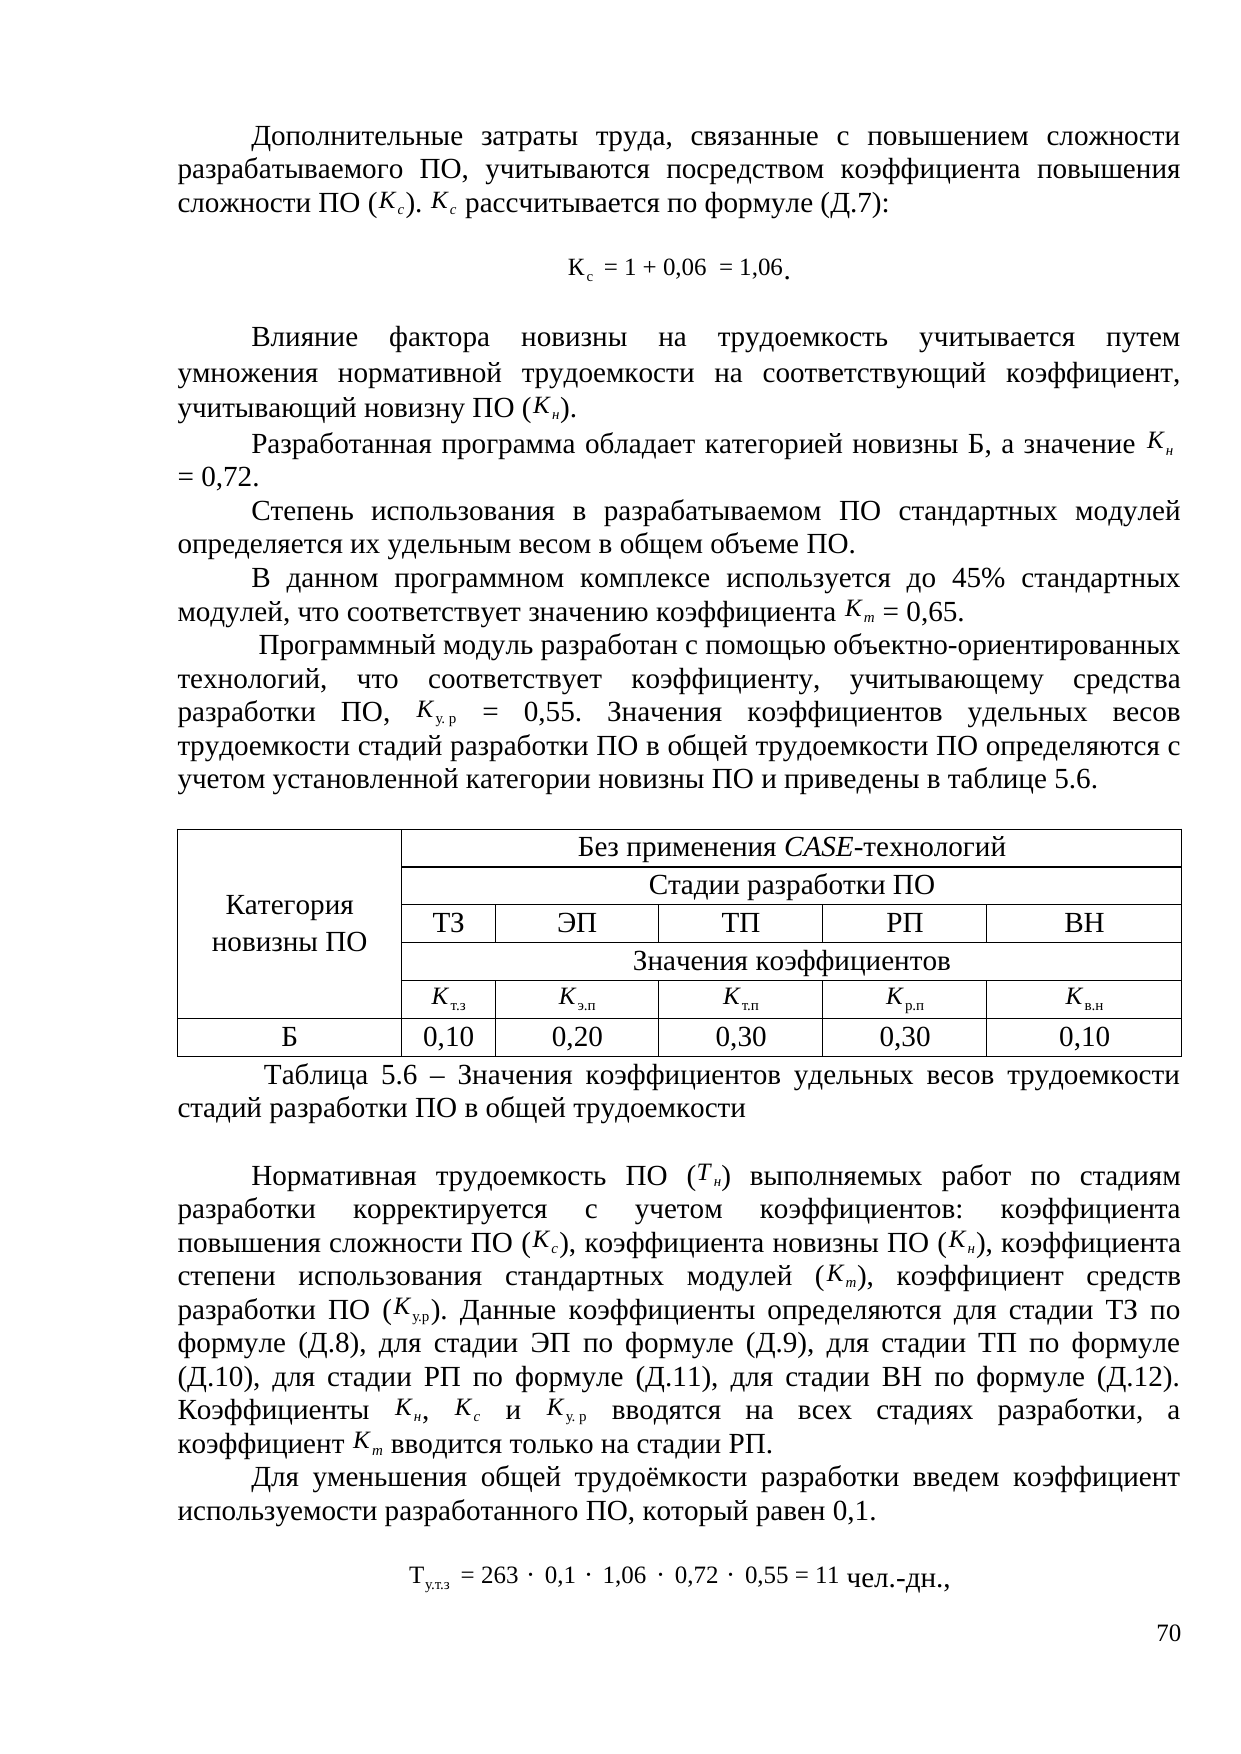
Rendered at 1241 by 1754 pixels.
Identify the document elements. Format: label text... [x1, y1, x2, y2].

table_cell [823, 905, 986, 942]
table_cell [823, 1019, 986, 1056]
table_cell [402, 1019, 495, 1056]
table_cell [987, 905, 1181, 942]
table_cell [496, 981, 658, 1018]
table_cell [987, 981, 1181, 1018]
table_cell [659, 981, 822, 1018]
text Программный модуль разработан с помощью объектно-ориентированных технологий, что соответствует коэффициенту, учитывающему средства разработки ПО, = 0,55. Значения коэффициентов удельных весов трудоемкости стадий разработки ПО в общей трудоемкости ПО определяются с учетом установленной категории новизны ПО и приведены в таблице 5.6. [177, 627, 1181, 795]
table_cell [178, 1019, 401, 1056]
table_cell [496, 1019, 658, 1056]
text . [177, 252, 1181, 286]
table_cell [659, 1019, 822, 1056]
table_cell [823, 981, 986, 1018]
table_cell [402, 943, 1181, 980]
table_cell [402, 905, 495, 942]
text Таблица 5.6 – Значения коэффициентов удельных весов трудоемкости стадий разработки ПО в общей трудоемкости [177, 1057, 1181, 1124]
text Для уменьшения общей трудоёмкости разработки введем коэффициент используемости разработанного ПО, который равен 0,1. [177, 1459, 1181, 1527]
text чел.-дн., [177, 1560, 1181, 1594]
text Нормативная трудоемкость ПО () выполняемых работ по стадиям разработки корректируется с учетом коэффициентов: коэффициента повышения сложности ПО (), коэффициента новизны ПО (), коэффициента степени использования стандартных модулей (), коэффициент средств разработки ПО (). Данные коэффициенты определяются для стадии ТЗ по формуле (Д.8), для стадии ЭП по формуле (Д.9), для стадии ТП по формуле (Д.10), для стадии РП по формуле (Д.11), для стадии ВН по формуле (Д.12). Коэффициенты , и вводятся на всех стадиях разработки, а коэффициент вводится только на стадии РП. [177, 1158, 1181, 1459]
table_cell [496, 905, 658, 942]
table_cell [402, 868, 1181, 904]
text Степень использования в разрабатываемом ПО стандартных модулей определяется их удельным весом в общем объеме ПО. [177, 493, 1181, 560]
text В данном программном комплексе используется до 45% стандартных модулей, что соответствует значению коэффициента = 0,65. [177, 560, 1181, 627]
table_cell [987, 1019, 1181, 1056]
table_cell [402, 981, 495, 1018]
text Разработанная программа обладает категорией новизны Б, а значение = 0,72. [177, 426, 1181, 493]
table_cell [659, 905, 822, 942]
text Дополнительные затраты труда, связанные с повышением сложности разрабатываемого ПО, учитываются посредством коэффициента повышения сложности ПО (). рассчитывается по формуле (Д.7): [177, 118, 1181, 219]
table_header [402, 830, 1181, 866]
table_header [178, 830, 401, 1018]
text Влияние фактора новизны на трудоемкость учитывается путем умножения нормативной трудоемкости на соответствующий коэффициент, учитывающий новизну ПО (). [177, 319, 1181, 424]
